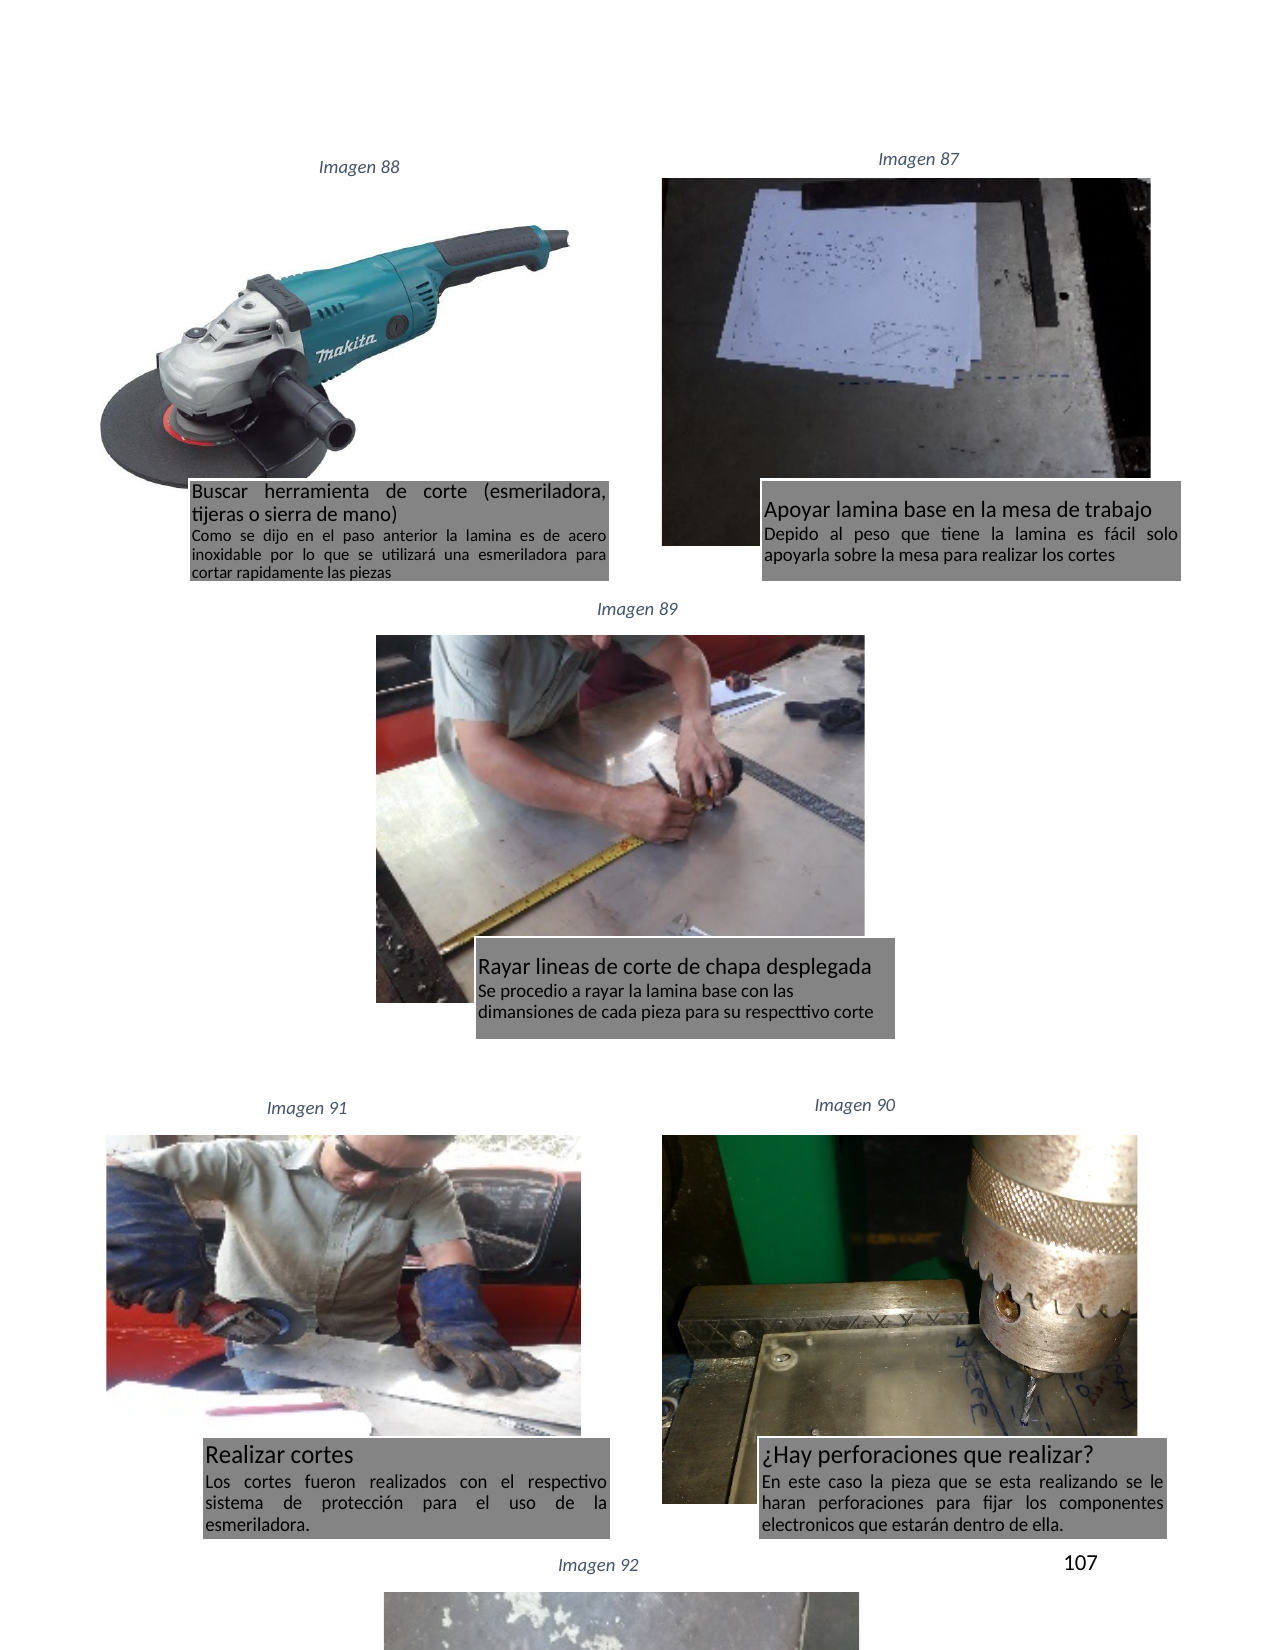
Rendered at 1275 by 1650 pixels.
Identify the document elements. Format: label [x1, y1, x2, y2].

picture [662, 1135, 1138, 1504]
picture [90, 178, 579, 546]
picture [376, 635, 865, 1003]
picture [106, 1135, 581, 1504]
picture [383, 1592, 860, 1650]
picture [661, 178, 1151, 546]
